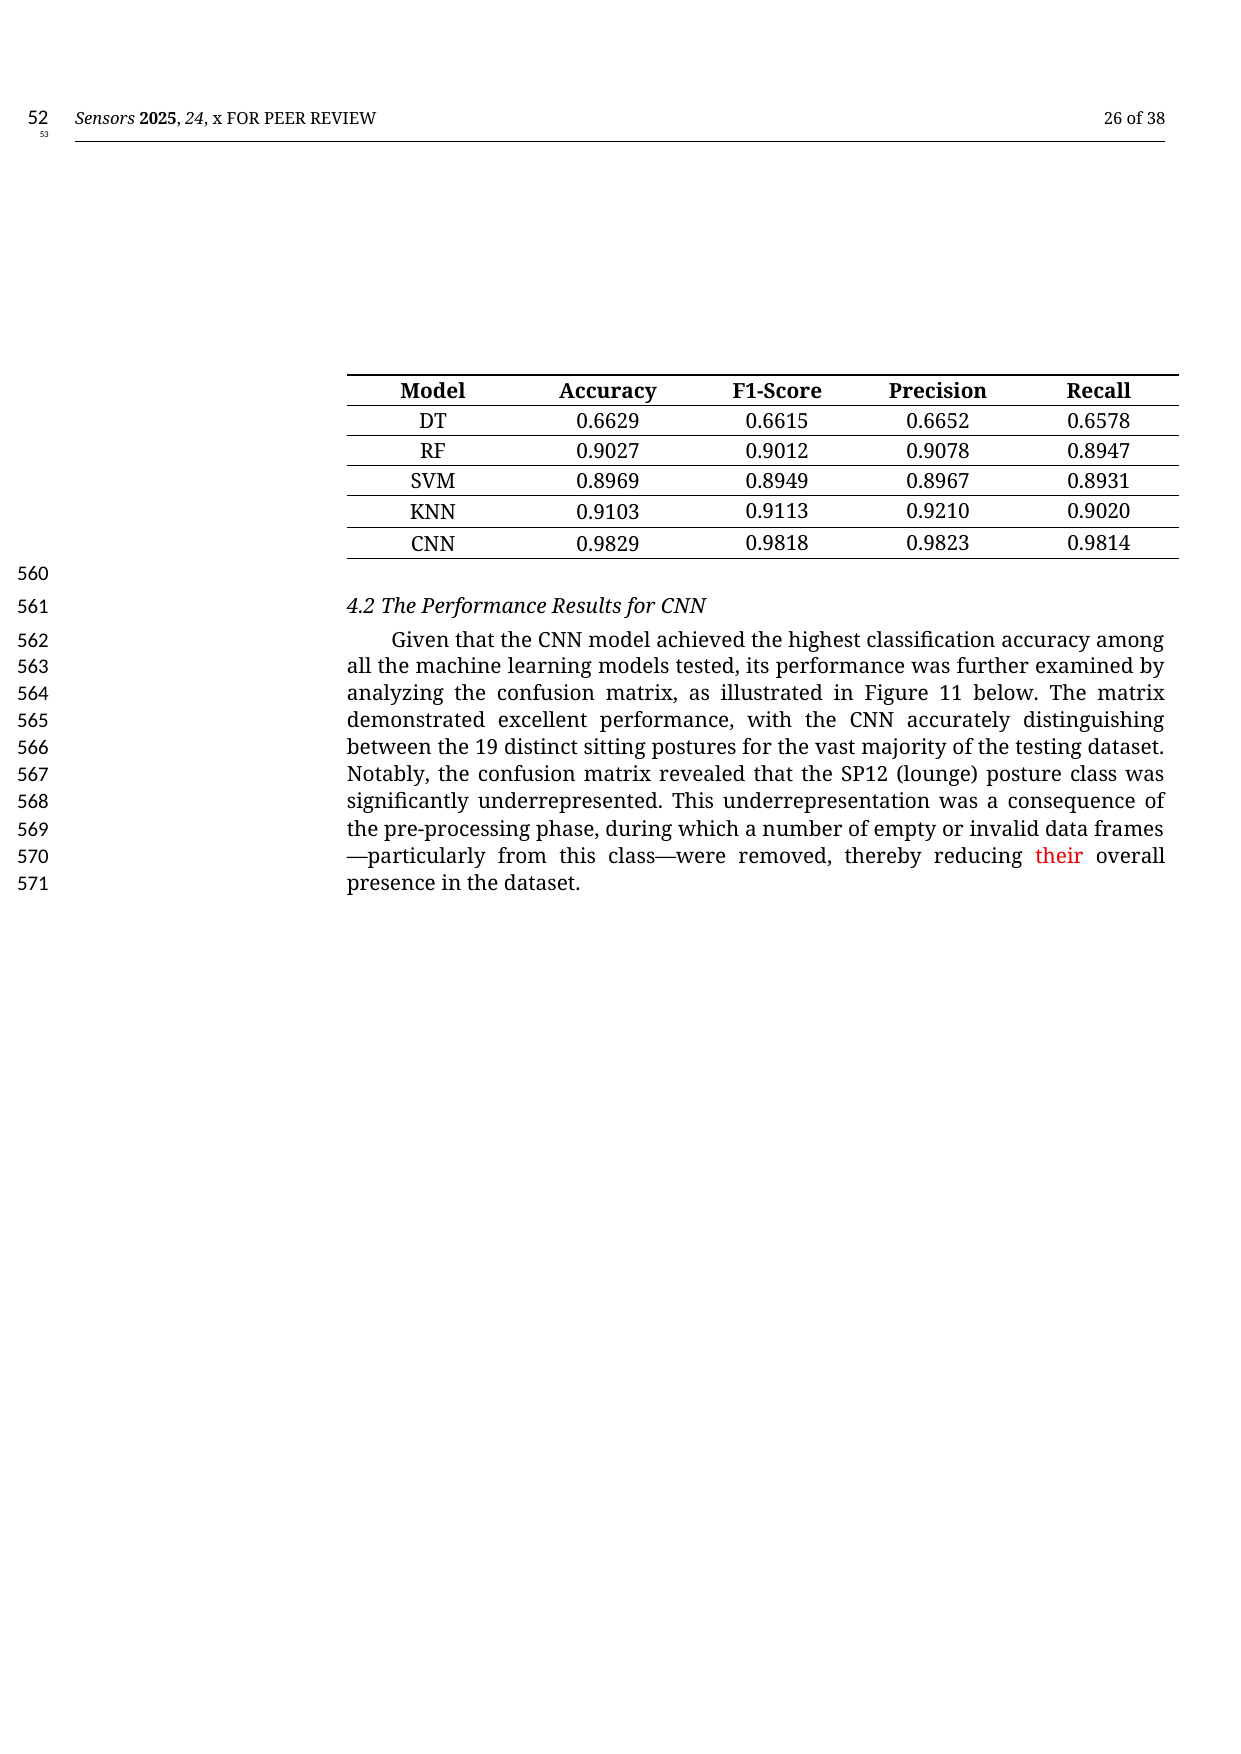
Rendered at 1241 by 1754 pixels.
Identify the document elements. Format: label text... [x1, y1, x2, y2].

table_header Precision [858, 376, 1018, 405]
table_header Model [347, 376, 519, 405]
table_cell 0.6615 [697, 406, 857, 435]
table_cell 0.9113 [697, 496, 857, 527]
table_cell 0.9210 [858, 496, 1018, 527]
table_cell 0.6652 [858, 406, 1018, 435]
table_cell 0.9829 [519, 528, 697, 558]
table_cell CNN [347, 528, 519, 558]
table_cell 0.9103 [519, 496, 697, 527]
table_cell KNN [347, 496, 519, 527]
subtitle 4.2 The Performance Results for CNN [347, 592, 1165, 619]
table_cell 0.9078 [858, 436, 1018, 465]
table_cell 0.6578 [1018, 406, 1179, 435]
table_header Accuracy [519, 376, 697, 405]
table_cell 0.9814 [1018, 528, 1179, 558]
table_cell 0.6629 [519, 406, 697, 435]
table_cell 0.8967 [858, 466, 1018, 495]
text Given that the CNN model achieved the highest classification accuracy among all the machine learning models tested, its performance was further examined by analyzing the confusion matrix, as illustrated in Figure 11 below. The matrix demonstrated excellent performance, with the CNN accurately distinguishing between the 19 distinct sitting postures for the vast majority of the testing dataset. Notably, the confusion matrix revealed that the SP12 (lounge) posture class was significantly underrepresented. This underrepresentation was a consequence of the pre-processing phase, during which a number of empty or invalid data frames—particularly from this class—were removed, thereby reducing their overall presence in the dataset. [347, 626, 1165, 896]
table_cell 0.9818 [697, 528, 857, 558]
table_cell DT [347, 406, 519, 435]
table_cell SVM [347, 466, 519, 495]
table_header F1-Score [697, 376, 857, 405]
table_cell 0.9027 [519, 436, 697, 465]
table_cell 0.8947 [1018, 436, 1179, 465]
table_cell 0.9823 [858, 528, 1018, 558]
table_cell RF [347, 436, 519, 465]
table_cell 0.8969 [519, 466, 697, 495]
table_cell 0.8949 [697, 466, 857, 495]
table_cell 0.8931 [1018, 466, 1179, 495]
table_cell 0.9012 [697, 436, 857, 465]
table_header Recall [1018, 376, 1179, 405]
table_cell 0.9020 [1018, 496, 1179, 527]
